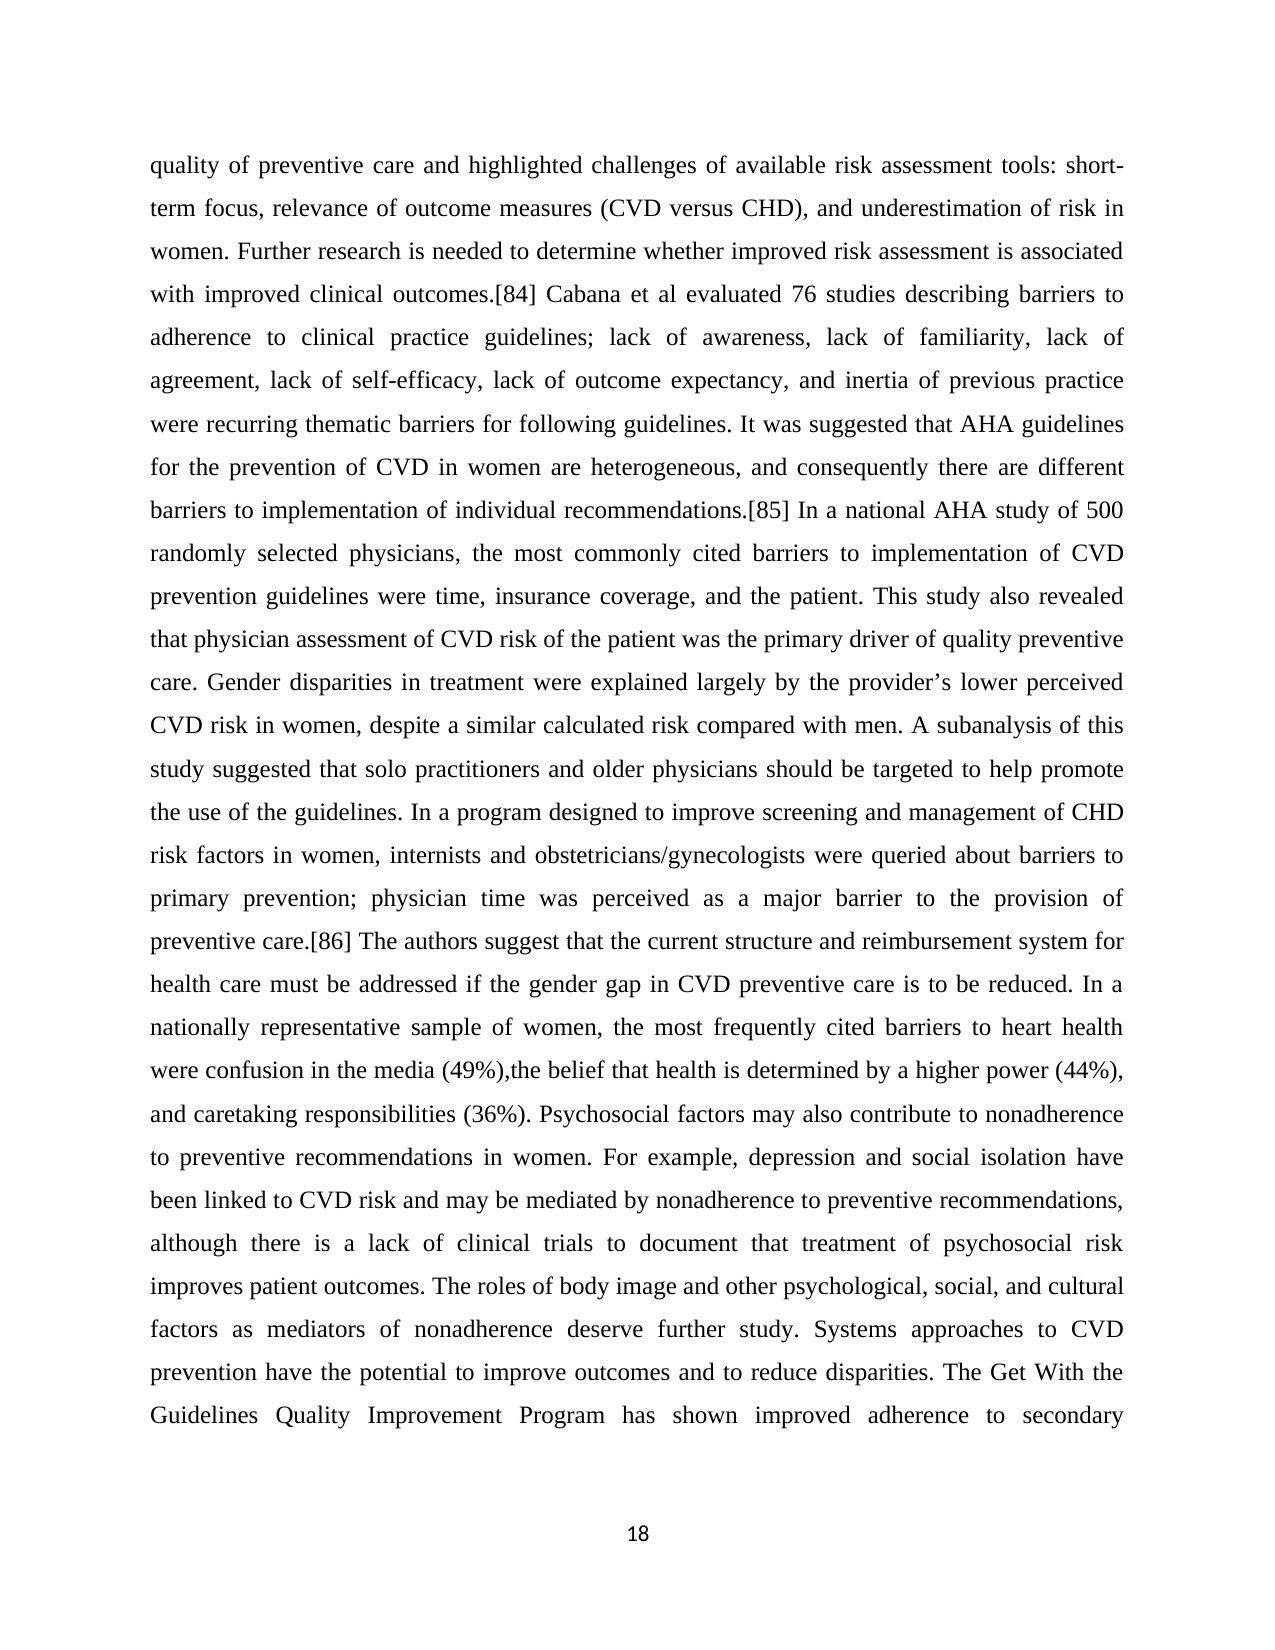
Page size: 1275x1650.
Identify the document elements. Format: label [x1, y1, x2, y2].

text [150, 150, 1125, 1429]
